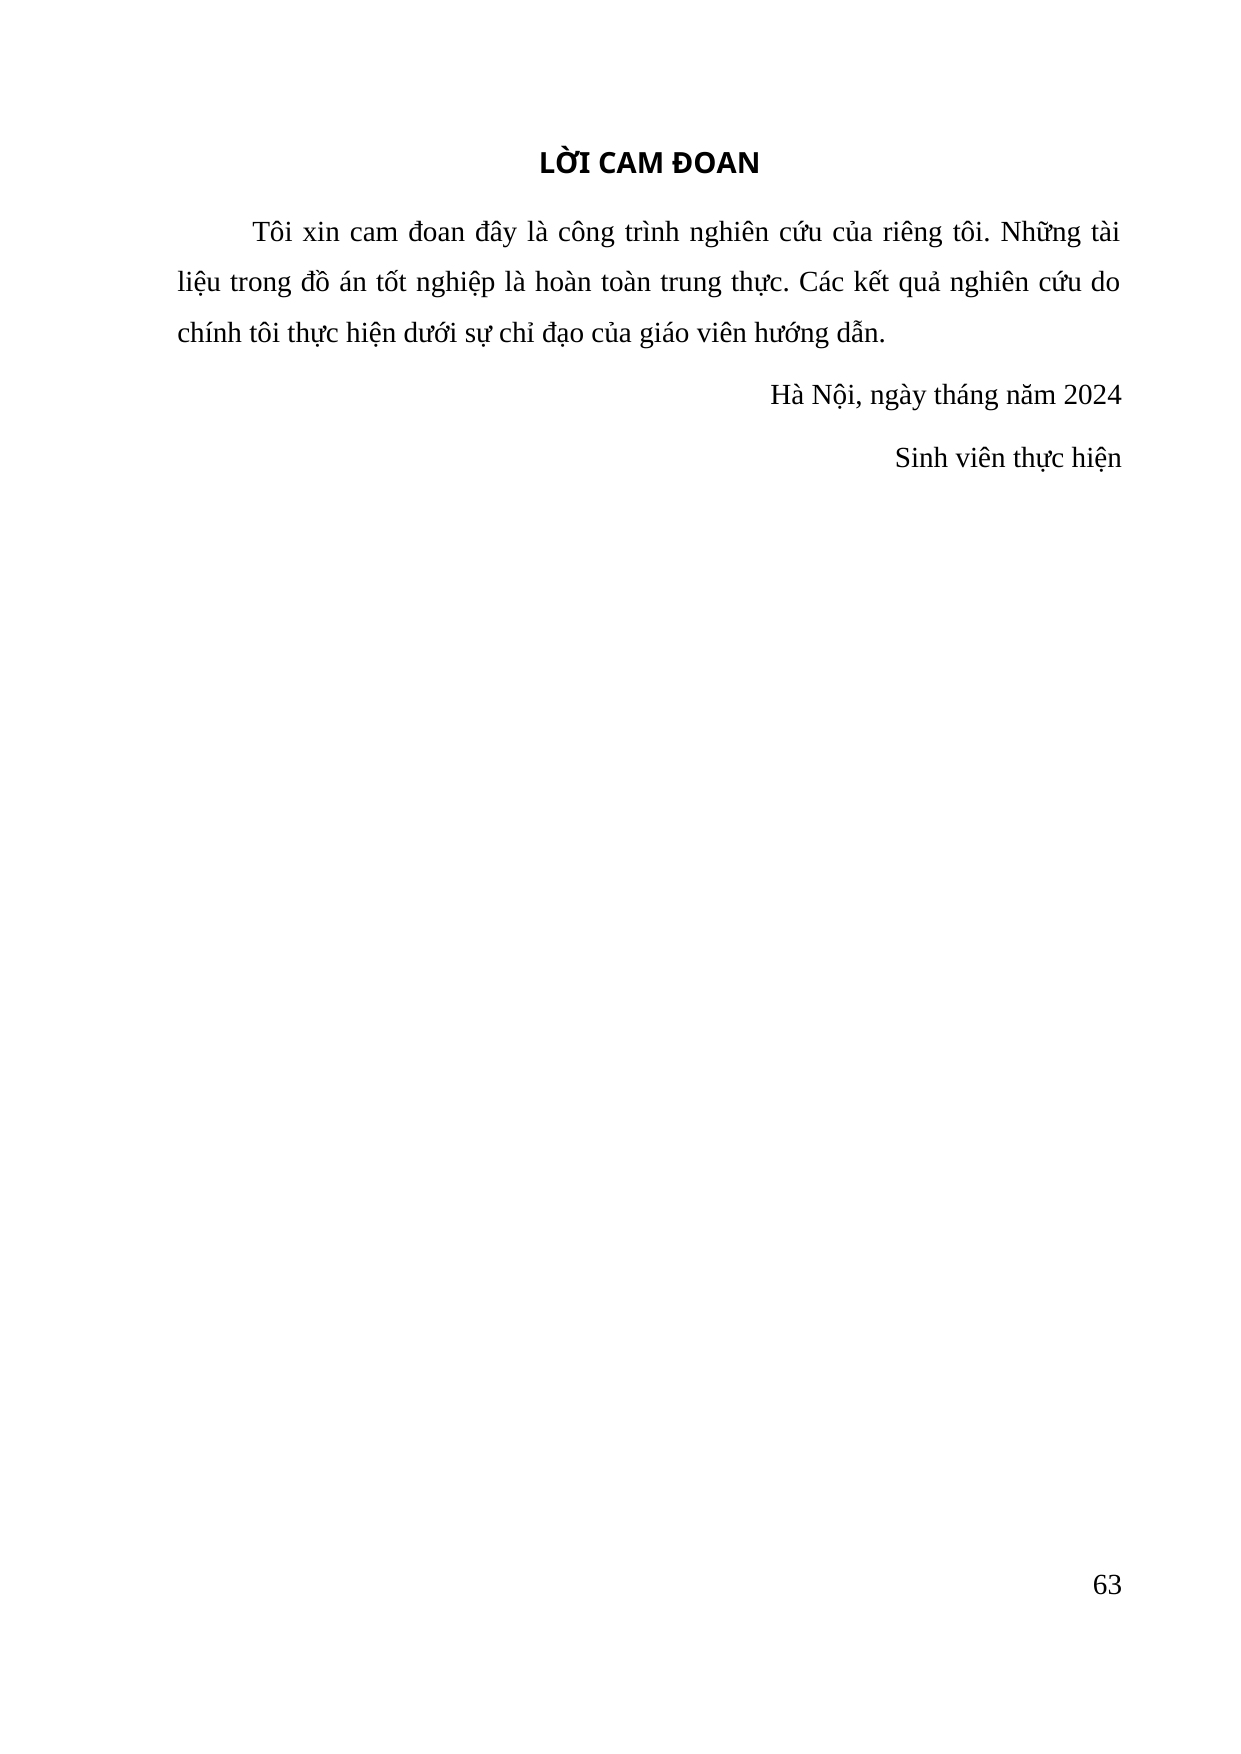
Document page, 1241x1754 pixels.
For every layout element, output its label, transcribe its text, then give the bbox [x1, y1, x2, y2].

text LỜI CAM ĐOAN [177, 142, 1122, 182]
text Hà Nội, ngày tháng năm 2024 [177, 377, 1122, 411]
text Sinh viên thực hiện [177, 440, 1122, 474]
text Tôi xin cam đoan đây là công trình nghiên cứu của riêng tôi. Những tài liệu trong đồ án tốt nghiệp là hoàn toàn trung thực. Các kết quả nghiên cứu do chính tôi thực hiện dưới sự chỉ đạo của giáo viên hướng dẫn. [177, 214, 1122, 348]
